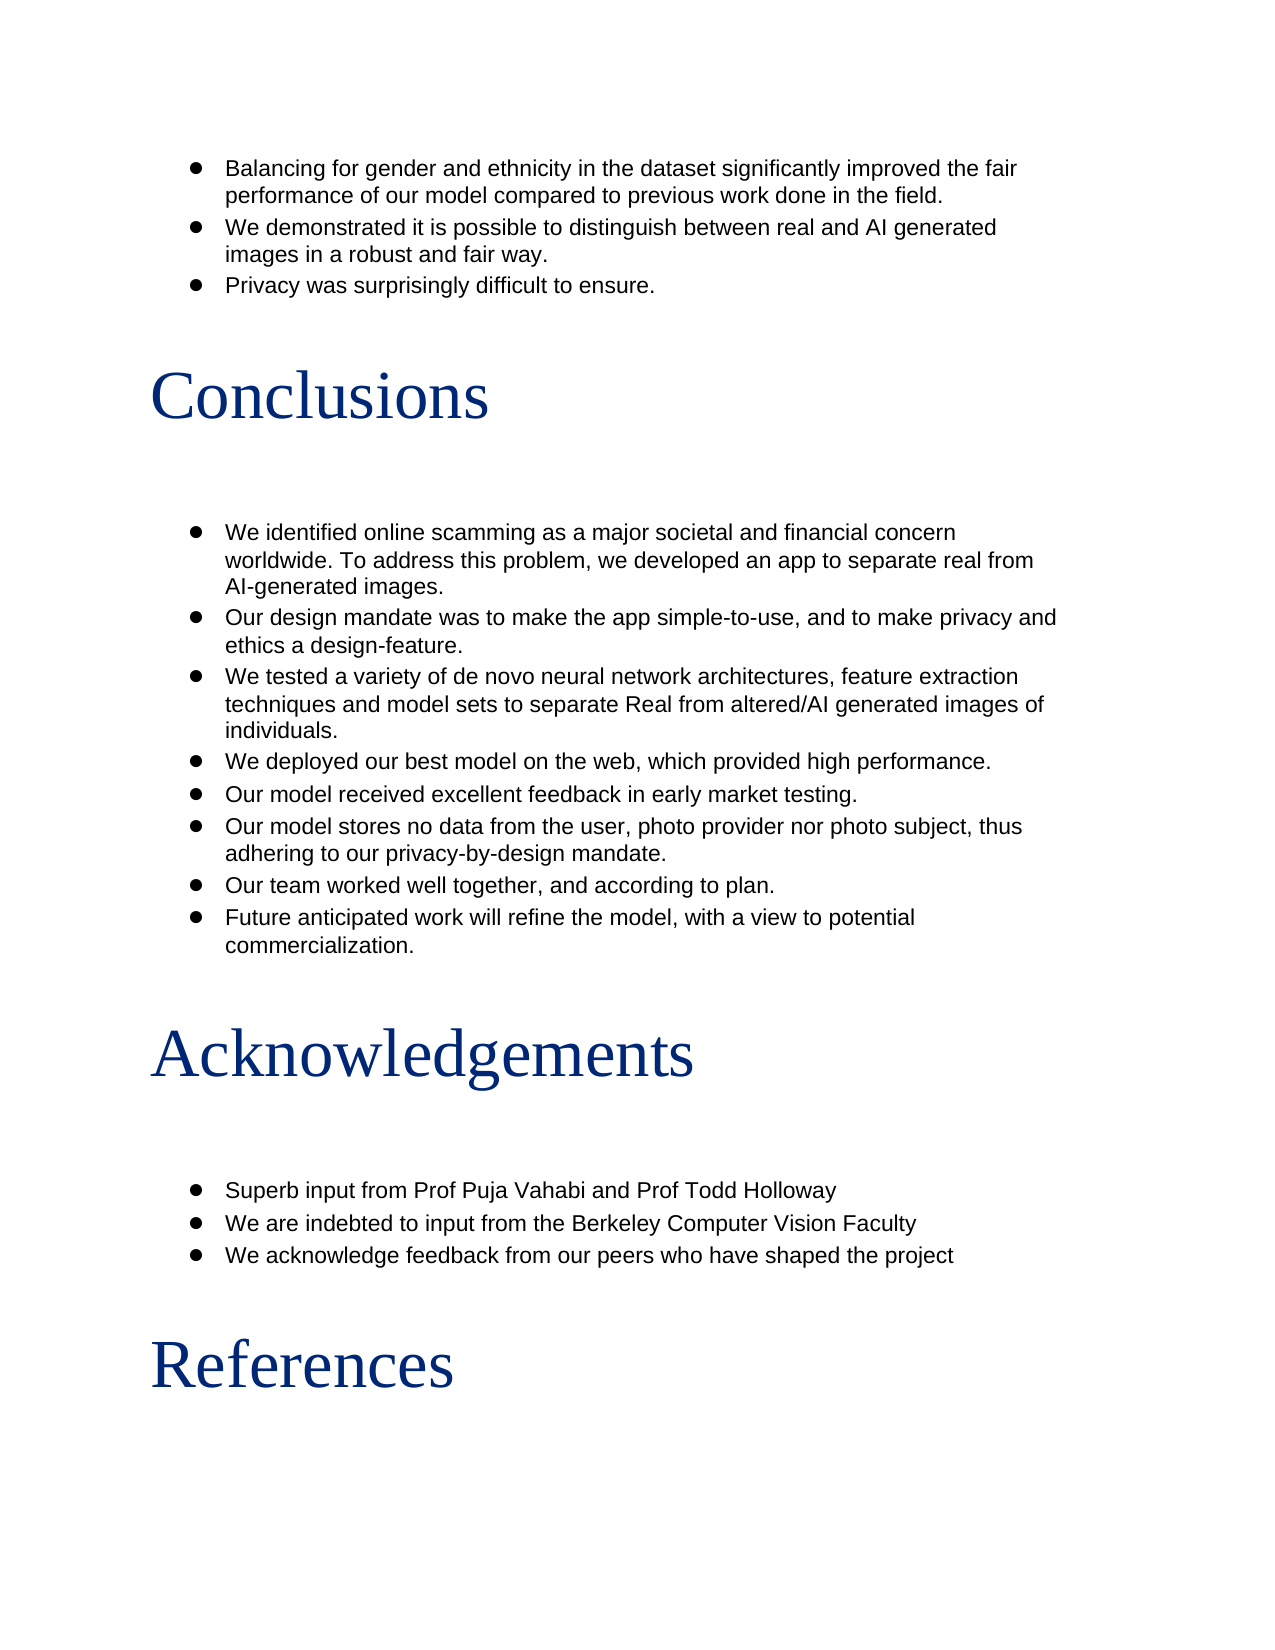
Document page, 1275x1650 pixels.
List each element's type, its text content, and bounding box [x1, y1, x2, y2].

list Our model stores no data from the user, photo provider nor photo subject, thus adhering to our privacy-by-design mandate. [187, 808, 1064, 867]
list We deployed our best model on the web, which provided high performance. [187, 743, 1064, 776]
list Balancing for gender and ethnicity in the dataset significantly improved the fair performance of our model compared to previous work done in the field. [187, 150, 1064, 209]
list We identified online scamming as a major societal and financial concern worldwide. To address this problem, we developed an app to separate real from AI-generated images. [187, 514, 1064, 599]
list We are indebted to input from the Berkeley Computer Vision Faculty [187, 1205, 1064, 1237]
subtitle Acknowledgements [150, 1012, 1064, 1091]
list We demonstrated it is possible to distinguish between real and AI generated images in a robust and fair way. [187, 209, 1064, 267]
list Our design mandate was to make the app simple-to-use, and to make privacy and ethics a design-feature. [187, 599, 1064, 658]
subtitle References [150, 1324, 1064, 1403]
list Our model received excellent feedback in early market testing. [187, 776, 1064, 808]
list Privacy was surprisingly difficult to ensure. [187, 267, 1064, 300]
list Our team worked well together, and according to plan. [187, 867, 1064, 899]
list Superb input from Prof Puja Vahabi and Prof Todd Holloway [187, 1172, 1064, 1205]
list Future anticipated work will refine the model, with a view to potential commercialization. [187, 899, 1064, 958]
subtitle Conclusions [150, 354, 1064, 433]
list We acknowledge feedback from our peers who have shaped the project [187, 1237, 1064, 1269]
list We tested a variety of de novo neural network architectures, feature extraction techniques and model sets to separate Real from altered/AI generated images of individuals. [187, 658, 1064, 743]
